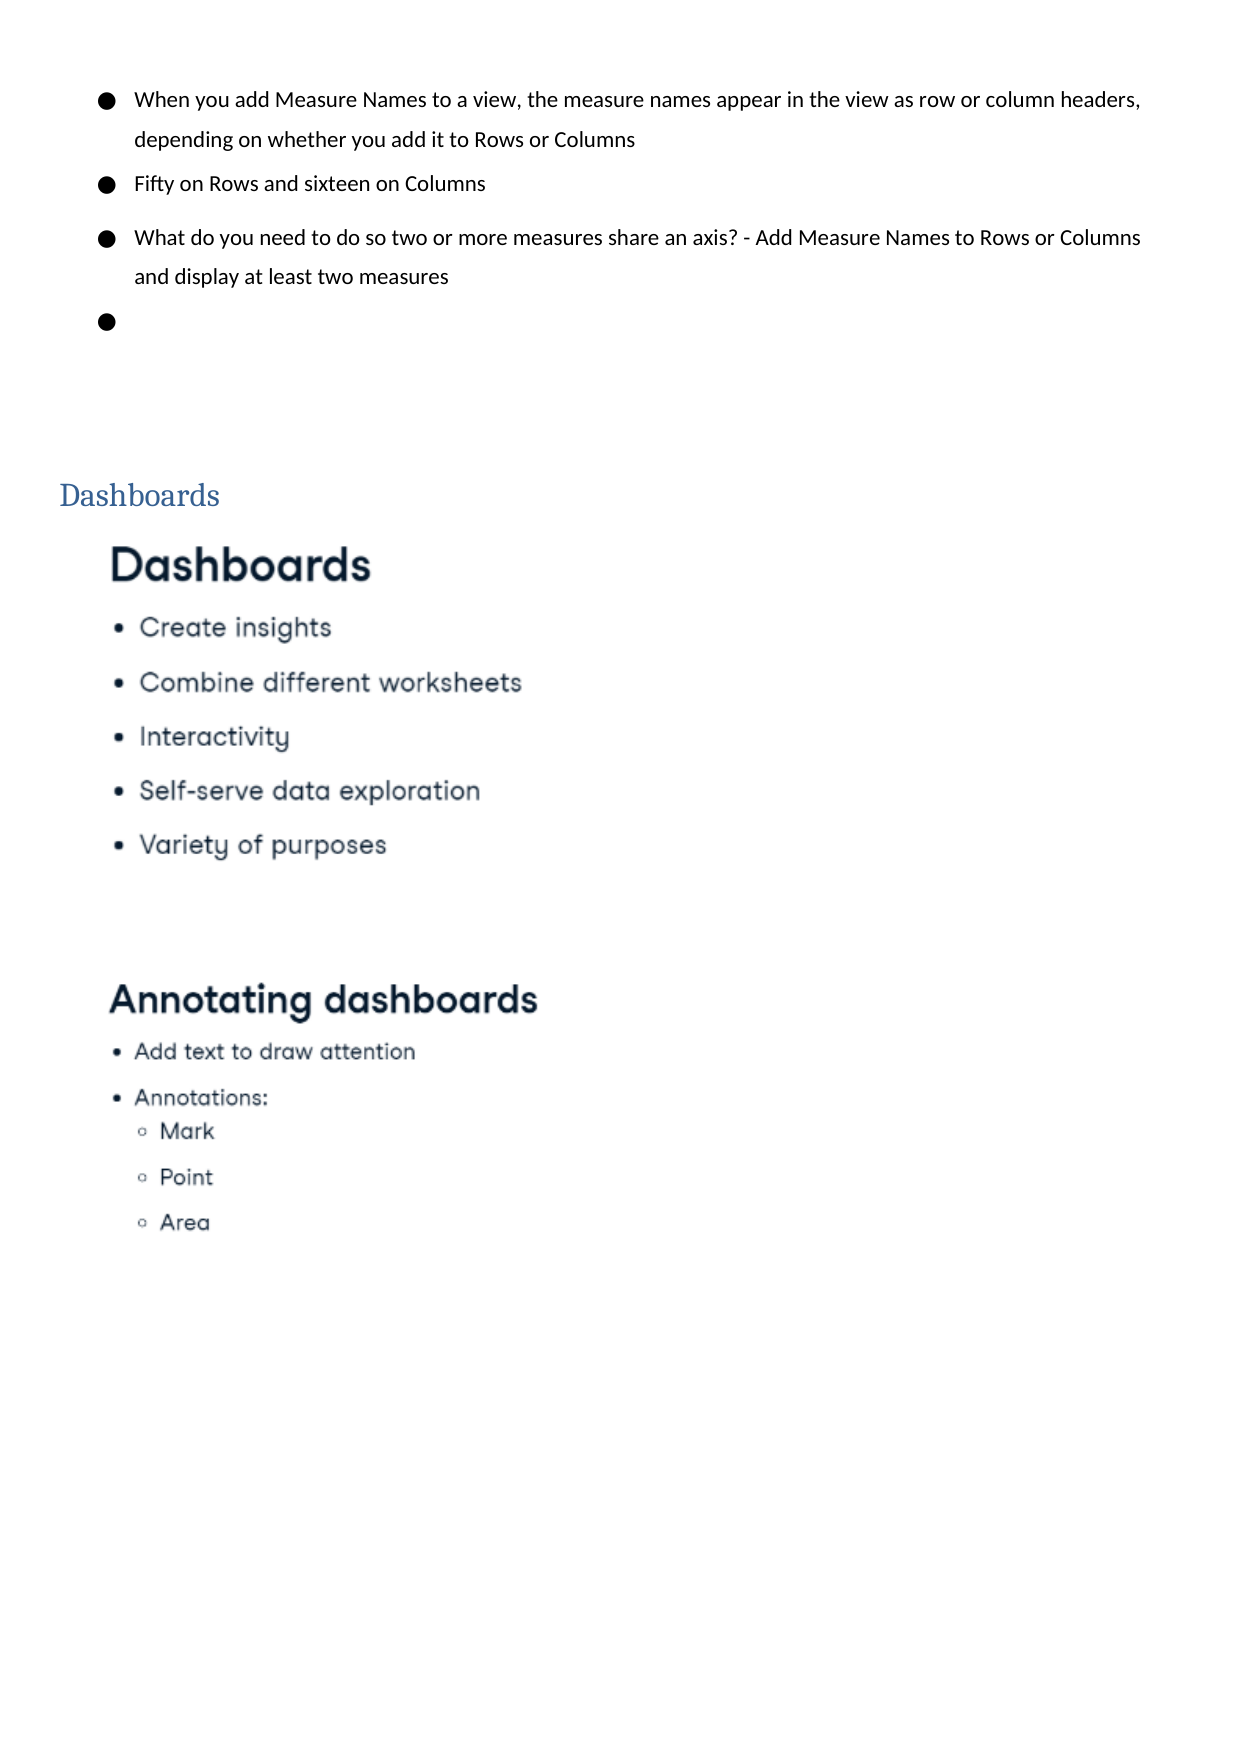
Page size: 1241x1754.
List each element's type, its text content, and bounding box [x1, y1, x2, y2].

list When you add Measure Names to a view, the measure names appear in the view as row or column headers, depending on whether you add it to Rows or Columns [97, 74, 1167, 153]
picture [96, 520, 564, 945]
picture [96, 969, 553, 1283]
list Fifty on Rows and sixteen on Columns [97, 157, 1167, 204]
list What do you need to do so two or more measures share an axis? - Add Measure Names to Rows or Columns and display at least two measures [97, 211, 1167, 290]
subtitle Dashboards [59, 477, 1167, 515]
